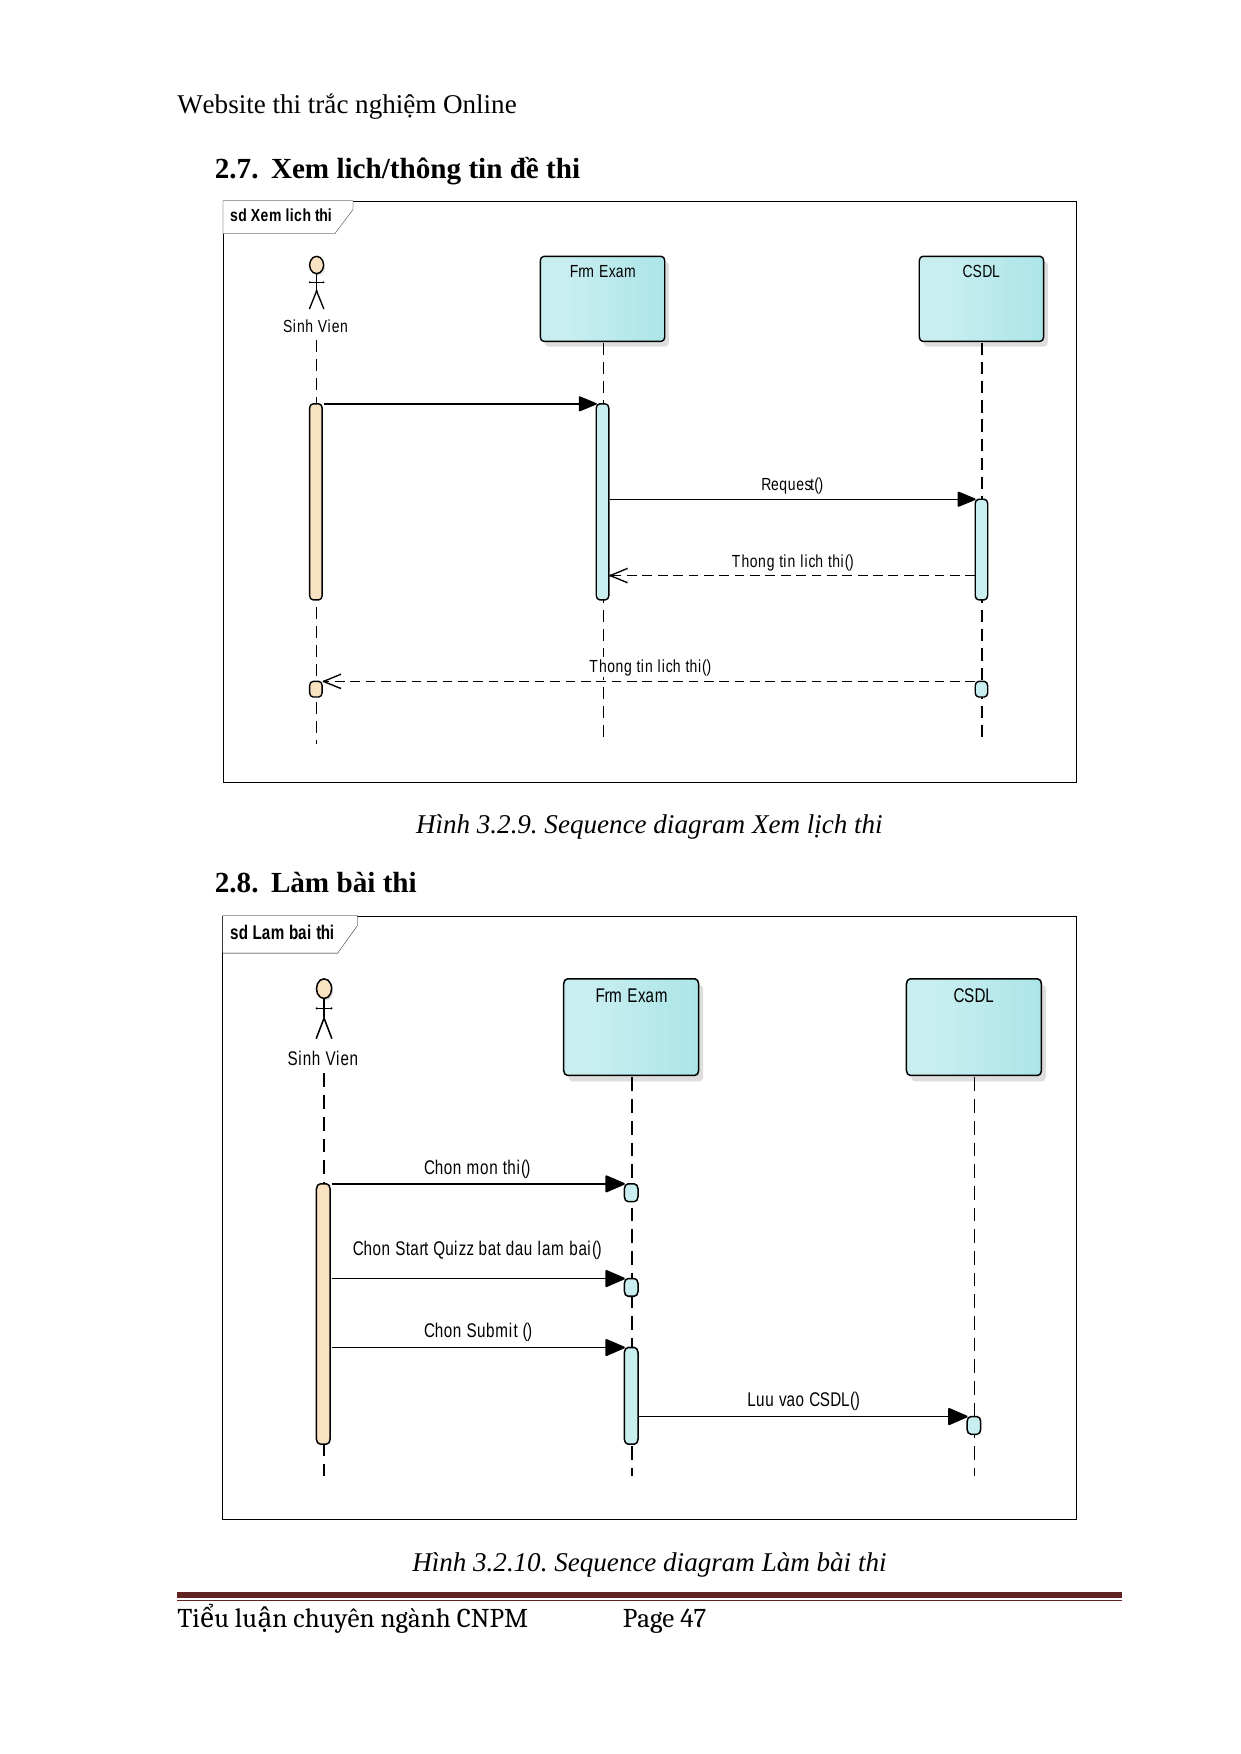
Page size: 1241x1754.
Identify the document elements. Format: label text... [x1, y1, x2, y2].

subtitle Xem lich/thông tin đề thi [214, 151, 1122, 184]
subtitle Làm bài thi [214, 865, 1122, 898]
text Hình 3.2.9. Sequence diagram Xem lịch thi [177, 808, 1122, 839]
text Hình 3.2.10. Sequence diagram Làm bài thi [177, 1546, 1122, 1577]
